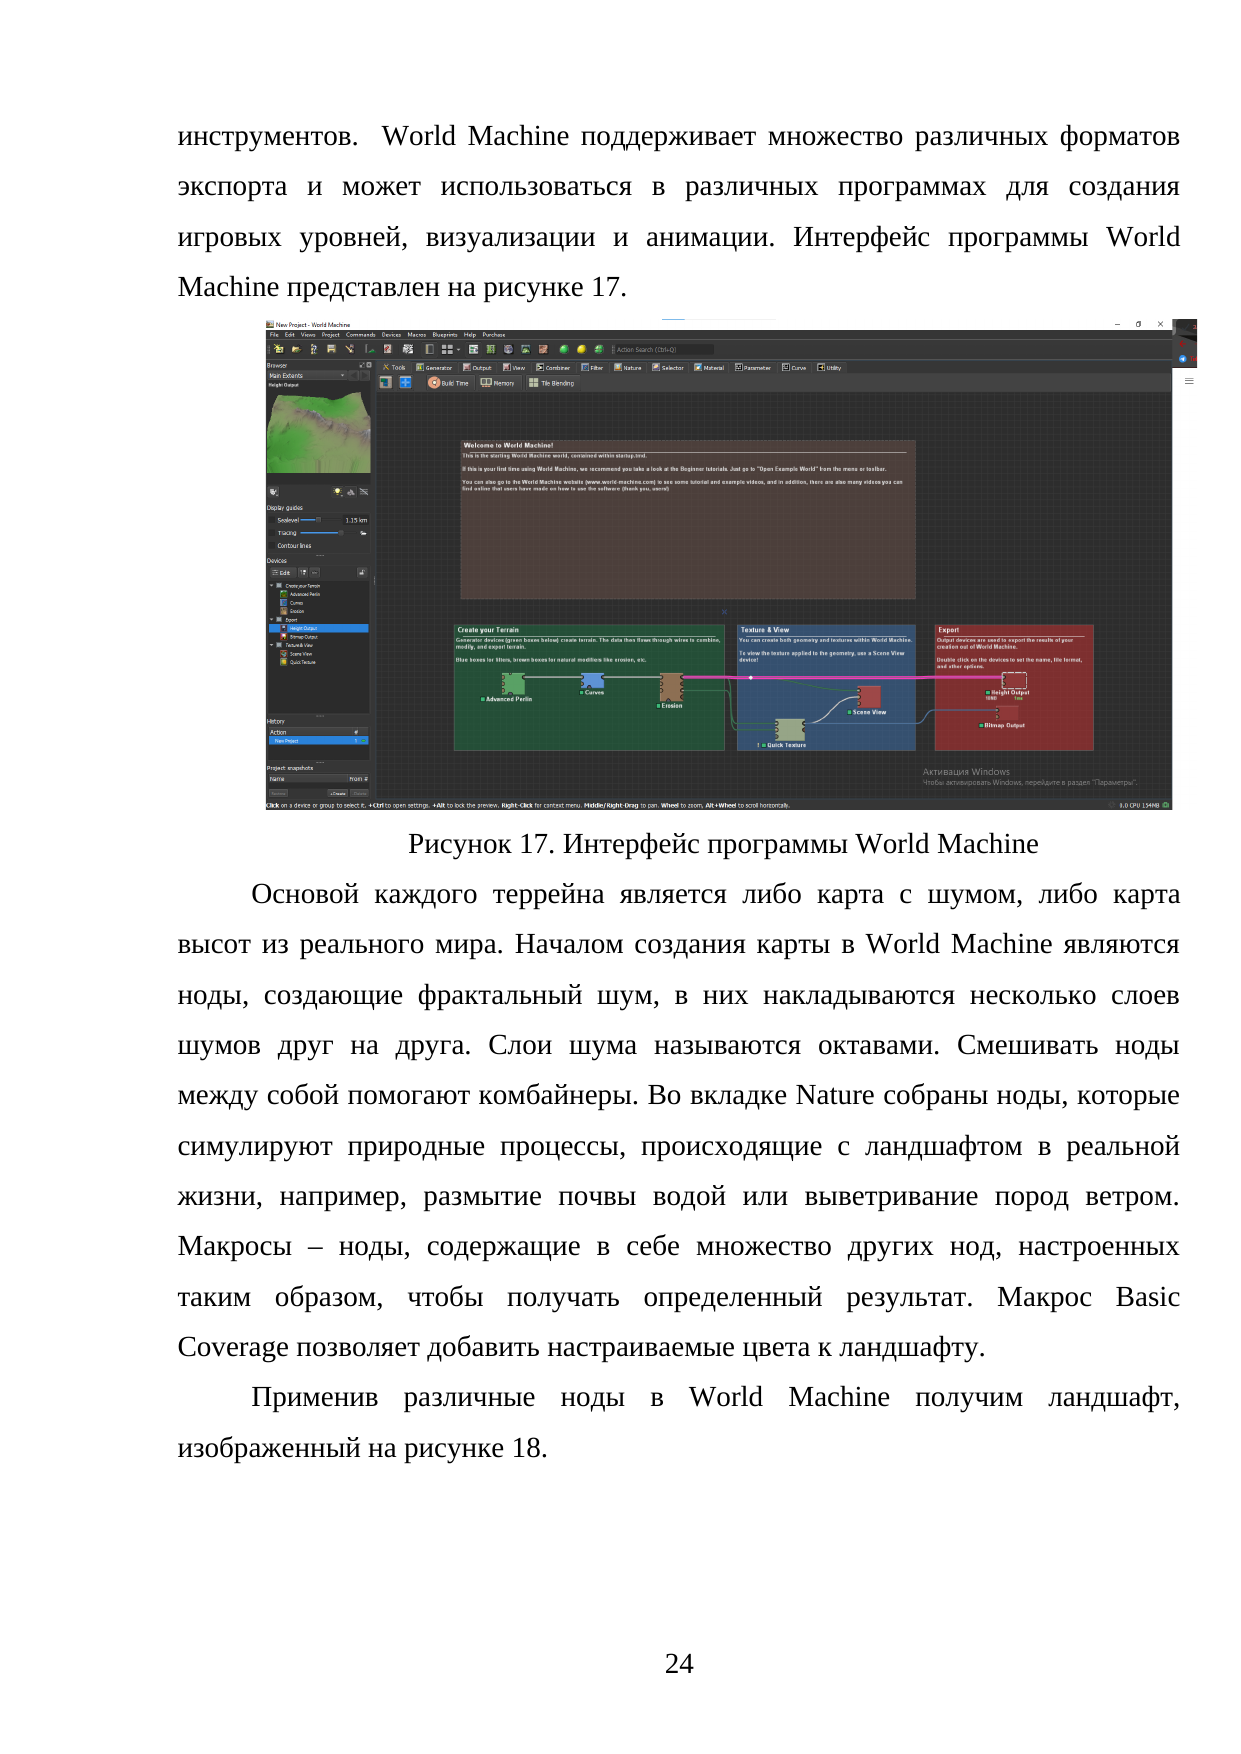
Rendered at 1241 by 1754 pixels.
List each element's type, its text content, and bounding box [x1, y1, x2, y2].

text Основой каждого террейна является либо карта с шумом, либо карта высот из реального мира. Началом создания карты в World Machine являются ноды, создающие фрактальный шум, в них накладываются несколько слоев шумов друг на друга. Слои шума называются октавами. Смешивать ноды между собой помогают комбайнеры. Во вкладке Nature собраны ноды, которые симулируют природные процессы, происходящие с ландшафтом в реальной жизни, например, размытие почвы водой или выветривание пород ветром. Макросы – ноды, содержащие в себе множество других нод, настроенных таким образом, чтобы получать определенный результат. Макрос Basic Coverage позволяет добавить настраиваемые цвета к ландшафту. [177, 876, 1181, 1363]
picture [265, 319, 1198, 810]
text Рисунок 17. Интерфейс программы World Machine [177, 826, 1181, 859]
text Применив различные ноды в World Machine получим ландшафт, изображенный на рисунке 18. [177, 1379, 1181, 1463]
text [177, 118, 1181, 303]
